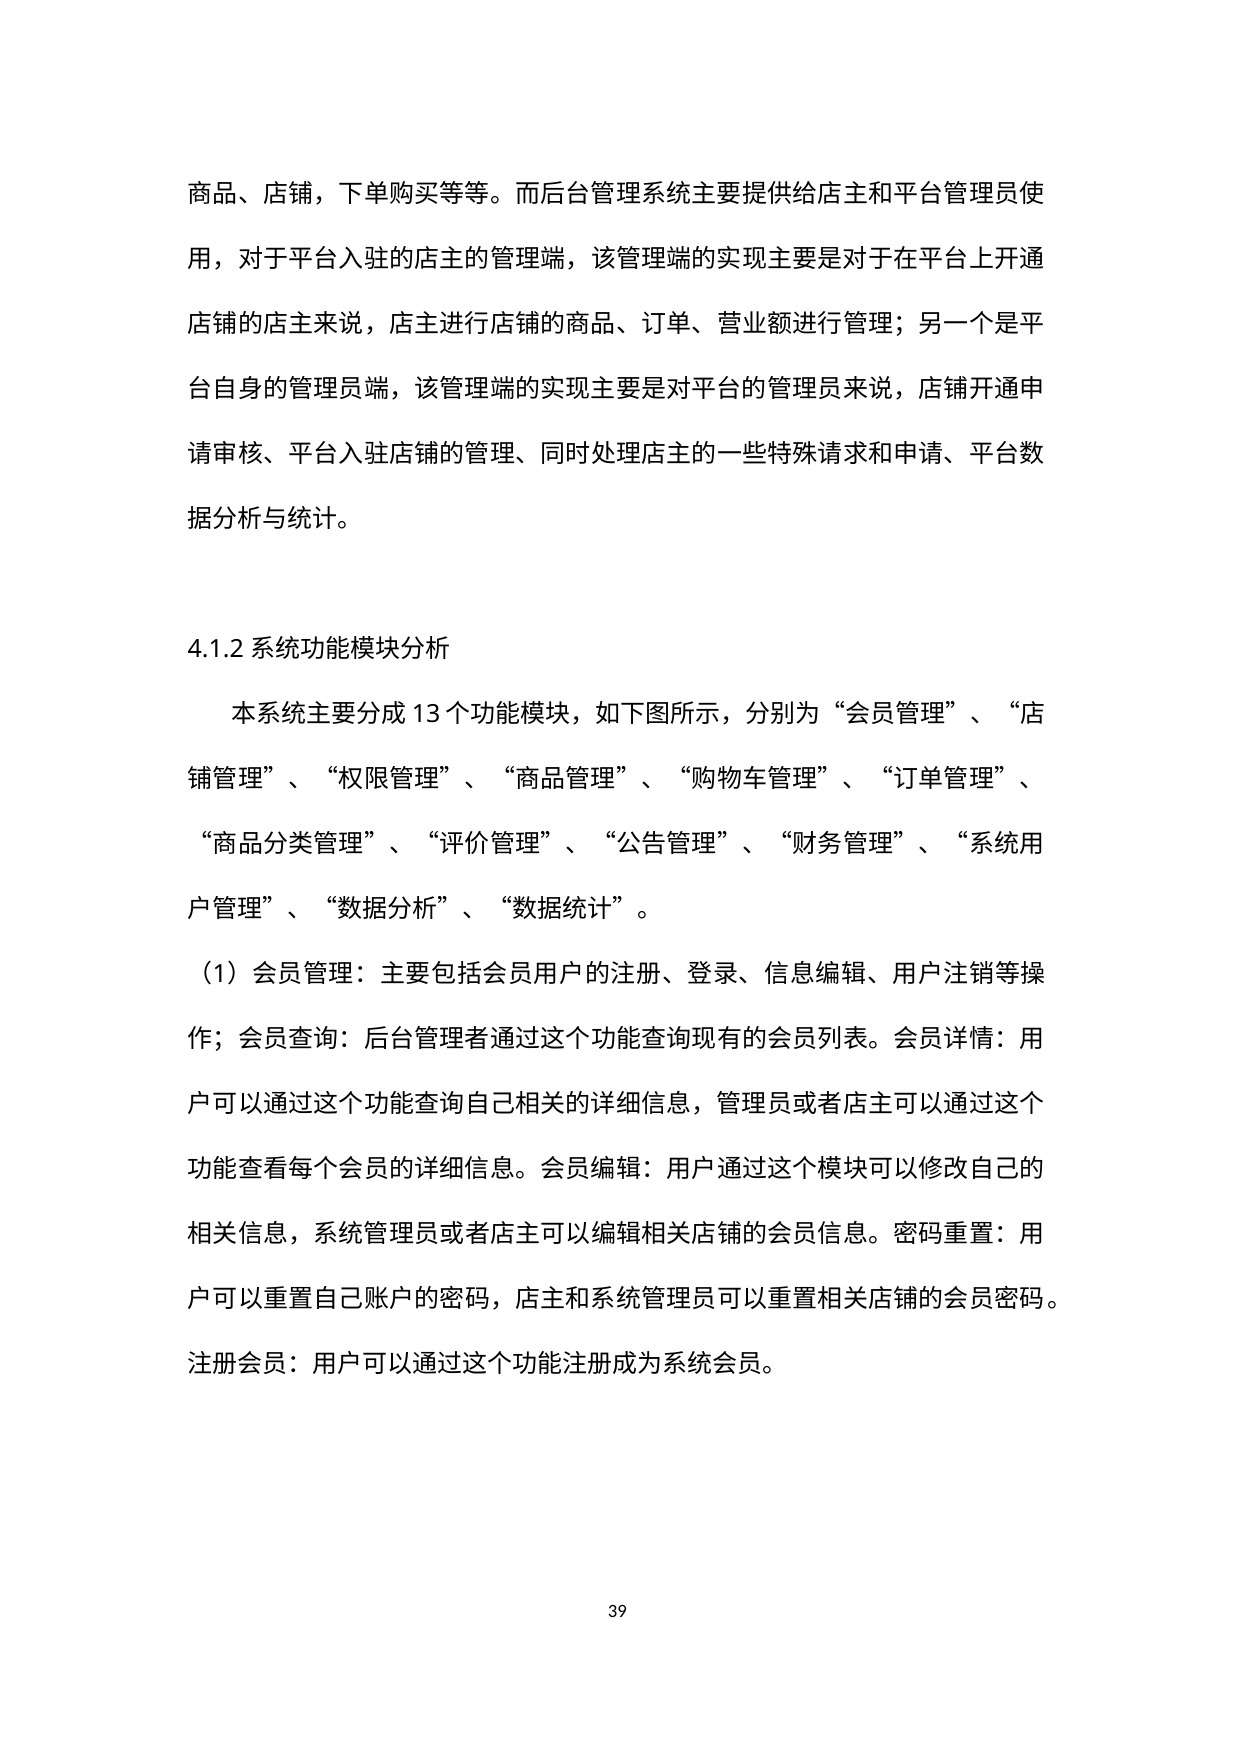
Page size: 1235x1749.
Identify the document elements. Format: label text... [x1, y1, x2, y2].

list 会员管理：主要包括会员用户的注册、登录、信息编辑、用户注销等操作；会员查询：后台管理者通过这个功能查询现有的会员列表。会员详情：用户可以通过这个功能查询自己相关的详细信息，管理员或者店主可以通过这个功能查看每个会员的详细信息。会员编辑：用户通过这个模块可以修改自己的相关信息，系统管理员或者店主可以编辑相关店铺的会员信息。密码重置：用户可以重置自己账户的密码，店主和系统管理员可以重置相关店铺的会员密码。注册会员：用户可以通过这个功能注册成为系统会员。 [187, 939, 1047, 1394]
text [187, 159, 1047, 549]
text 本系统主要分成13个功能模块，如下图所示，分别为“会员管理”、“店铺管理”、“权限管理”、“商品管理”、“购物车管理”、“订单管理”、“商品分类管理”、“评价管理”、“公告管理”、“财务管理”、“系统用户管理”、“数据分析”、“数据统计”。 [187, 679, 1047, 939]
text 4.1.2 系统功能模块分析 [187, 614, 1047, 679]
